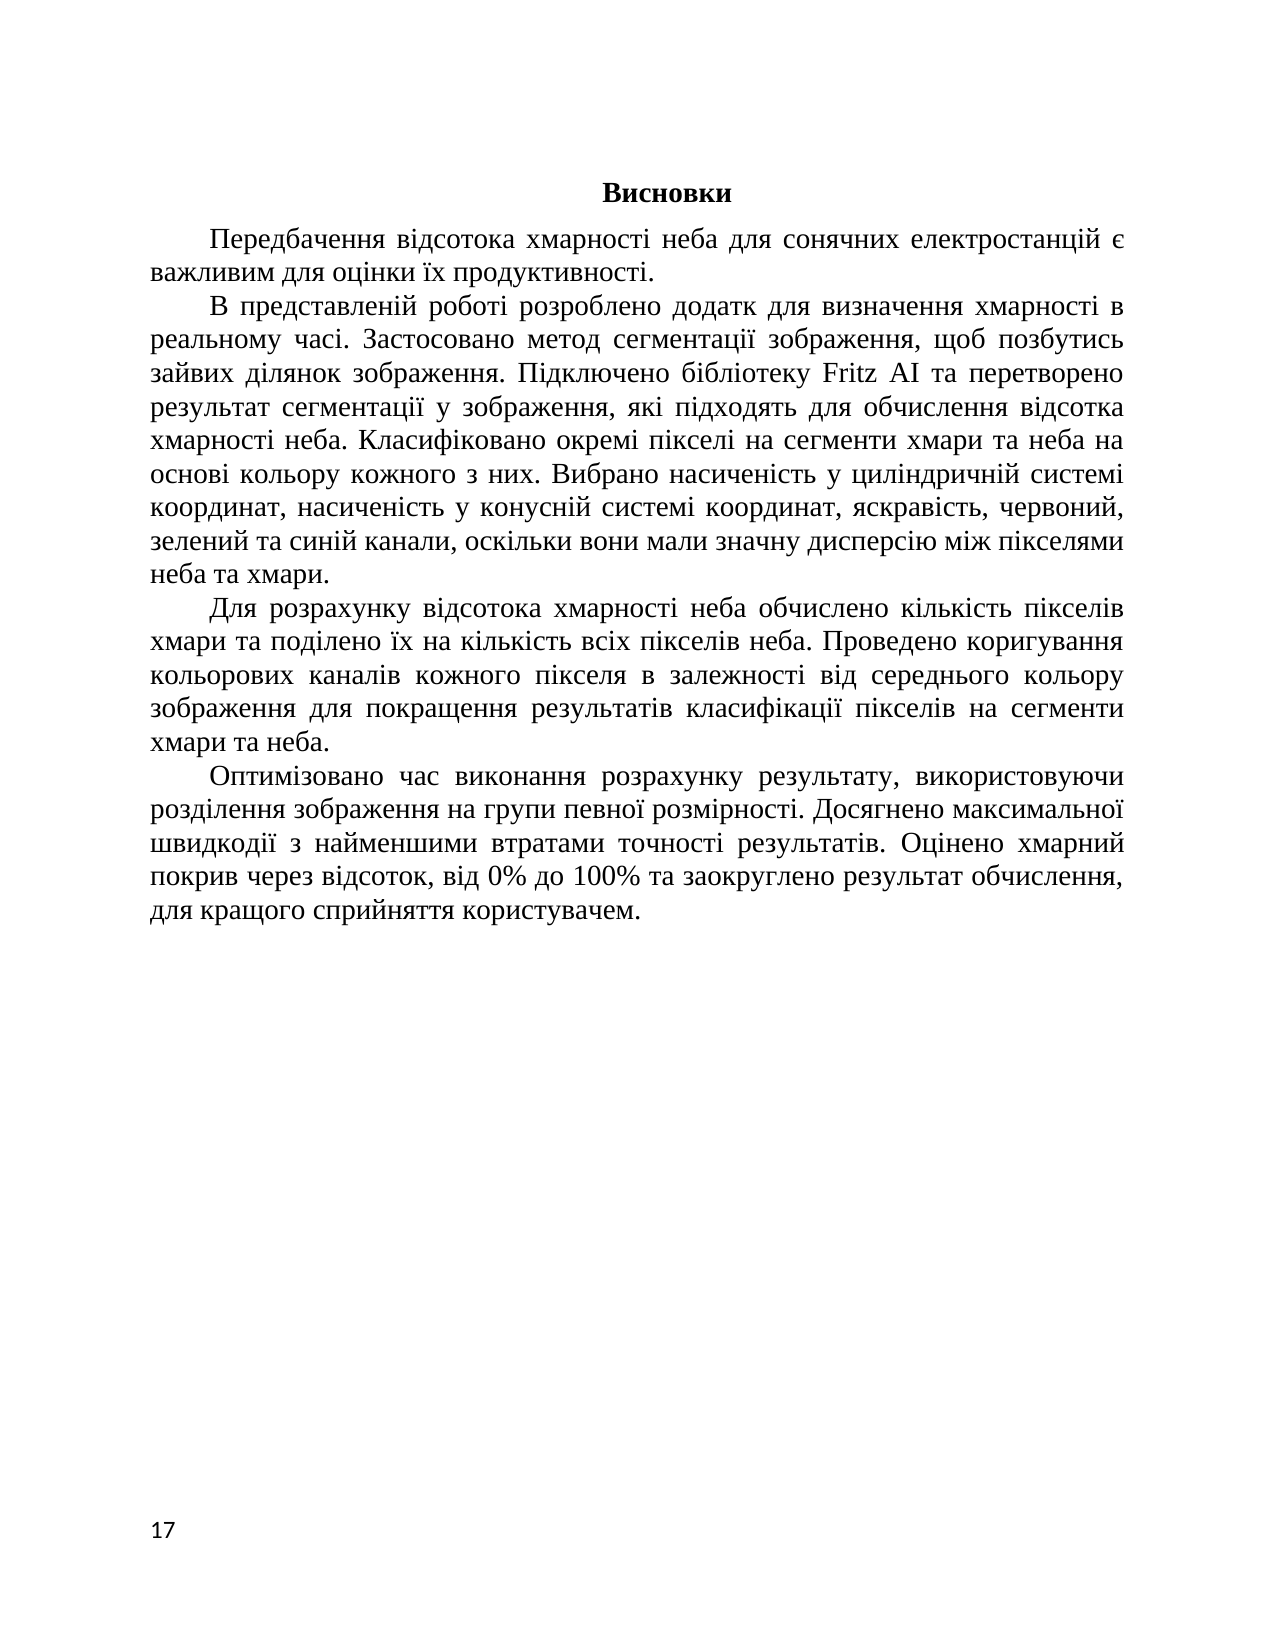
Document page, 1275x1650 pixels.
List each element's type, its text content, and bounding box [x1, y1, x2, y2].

text Оптимізовано час виконання розрахунку результату, використовуючи розділення зображення на групи певної розмірності. Досягнено максимальної швидкодії з найменшими втратами точності результатів. Оцінено хмарний покрив через відсоток, від 0% до 100% та заокруглено результат обчислення, для кращого сприйняття користувачем. [150, 758, 1125, 925]
text В представленій роботі розроблено додатк для визначення хмарності в реальному часі. Застосовано метод сегментації зображення, щоб позбутись зайвих ділянок зображення. Підключено бібліотеку Fritz AI та перетворено результат сегментації у зображення, які підходять для обчислення відсотка хмарності неба. Класифіковано окремі пікселі на сегменти хмари та неба на основі кольору кожного з них. Вибрано насиченість у циліндричній системі координат, насиченість у конусній системі координат, яскравість, червоний, зелений та синій канали, оскільки вони мали значну дисперсію між пікселями неба та хмари. [150, 288, 1125, 590]
subtitle Висновки [150, 175, 1125, 208]
text Передбачення відсотока хмарності неба для сонячних електростанцій є важливим для оцінки їх продуктивності. [150, 221, 1125, 288]
text Для розрахунку відсотока хмарності неба обчислено кількість пікселів хмари та поділено їх на кількість всіх пікселів неба. Проведено коригування кольорових каналів кожного пікселя в залежності від середнього кольору зображення для покращення результатів класифікації пікселів на сегменти хмари та неба. [150, 590, 1125, 758]
